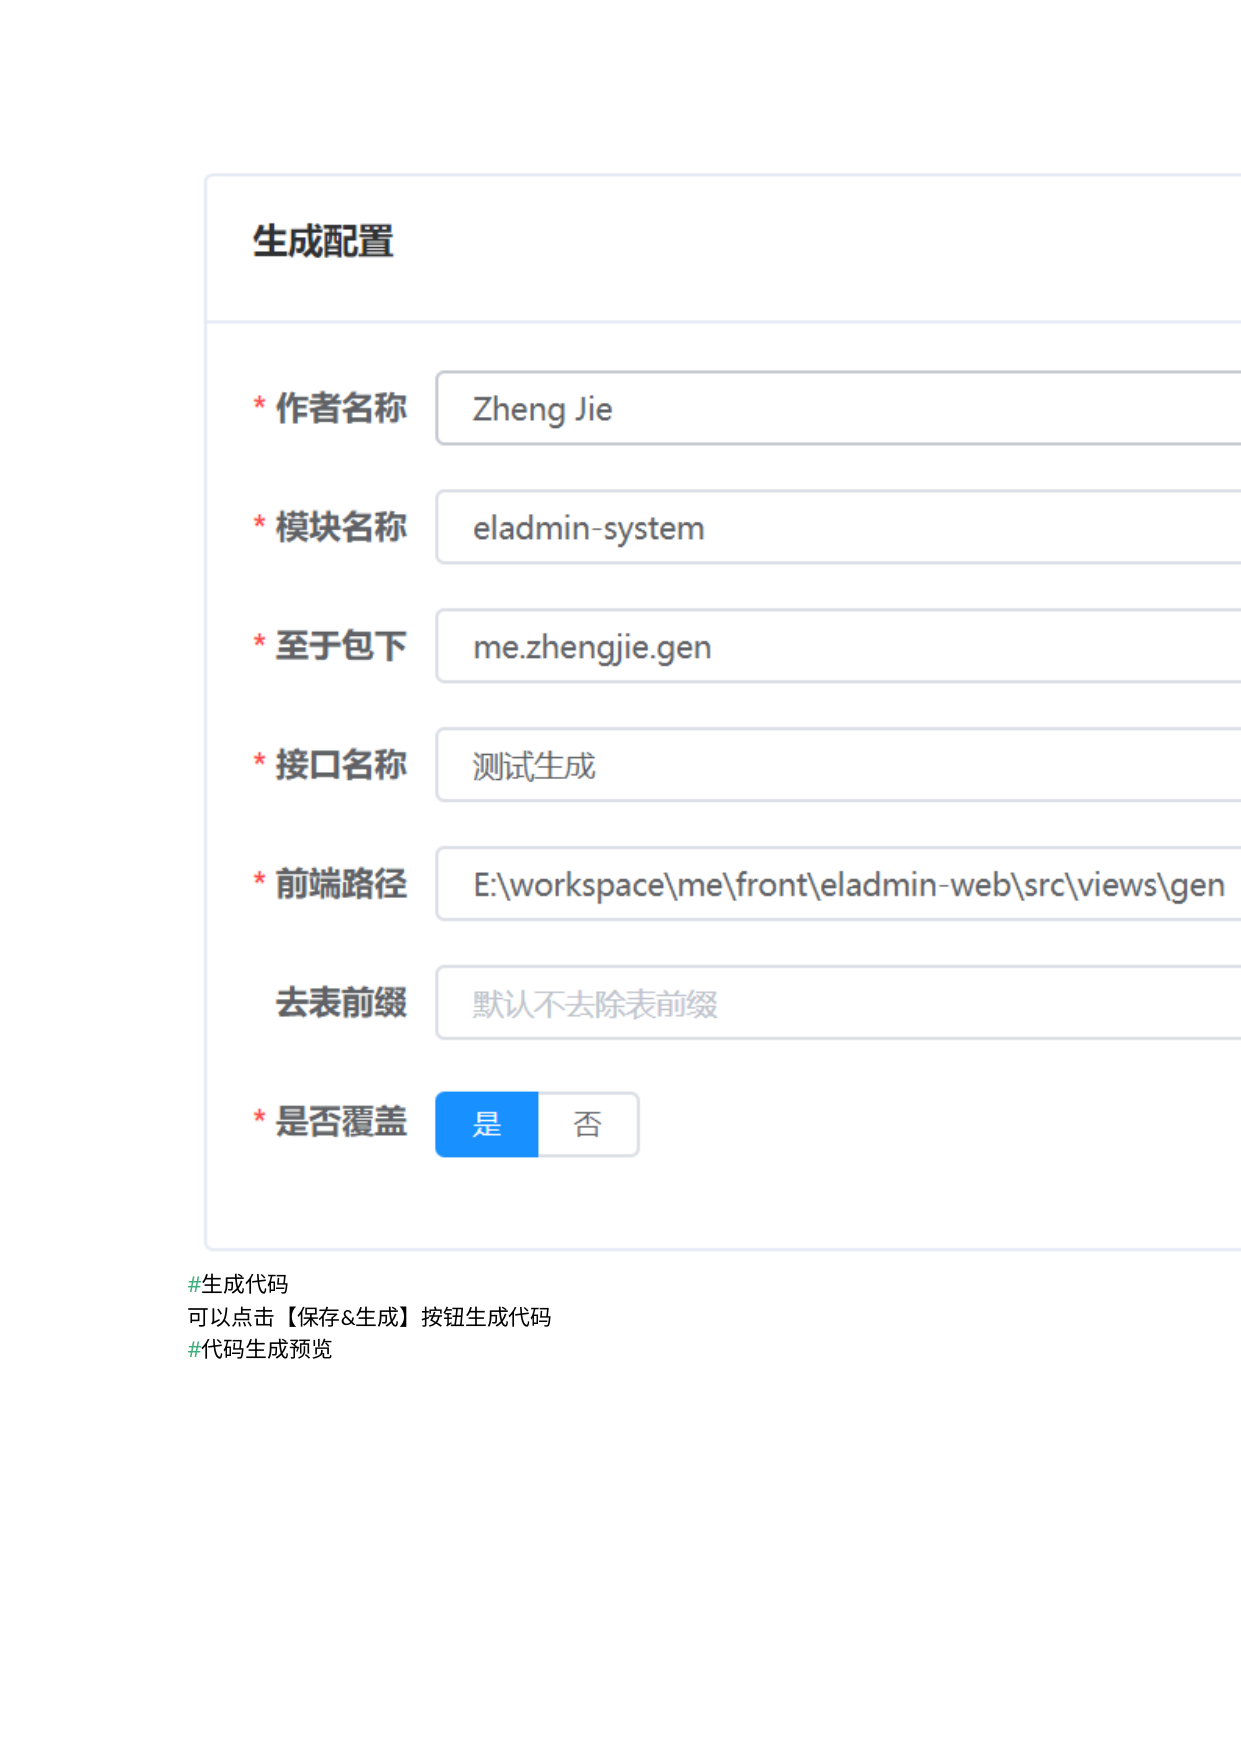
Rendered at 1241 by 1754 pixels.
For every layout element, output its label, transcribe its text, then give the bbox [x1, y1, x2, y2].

text #生成代码 [187, 1267, 1053, 1299]
text 可以点击【保存&生成】按钮生成代码 [187, 1299, 1053, 1332]
picture [187, 162, 1241, 1264]
text #代码生成预览 [187, 1332, 1053, 1364]
